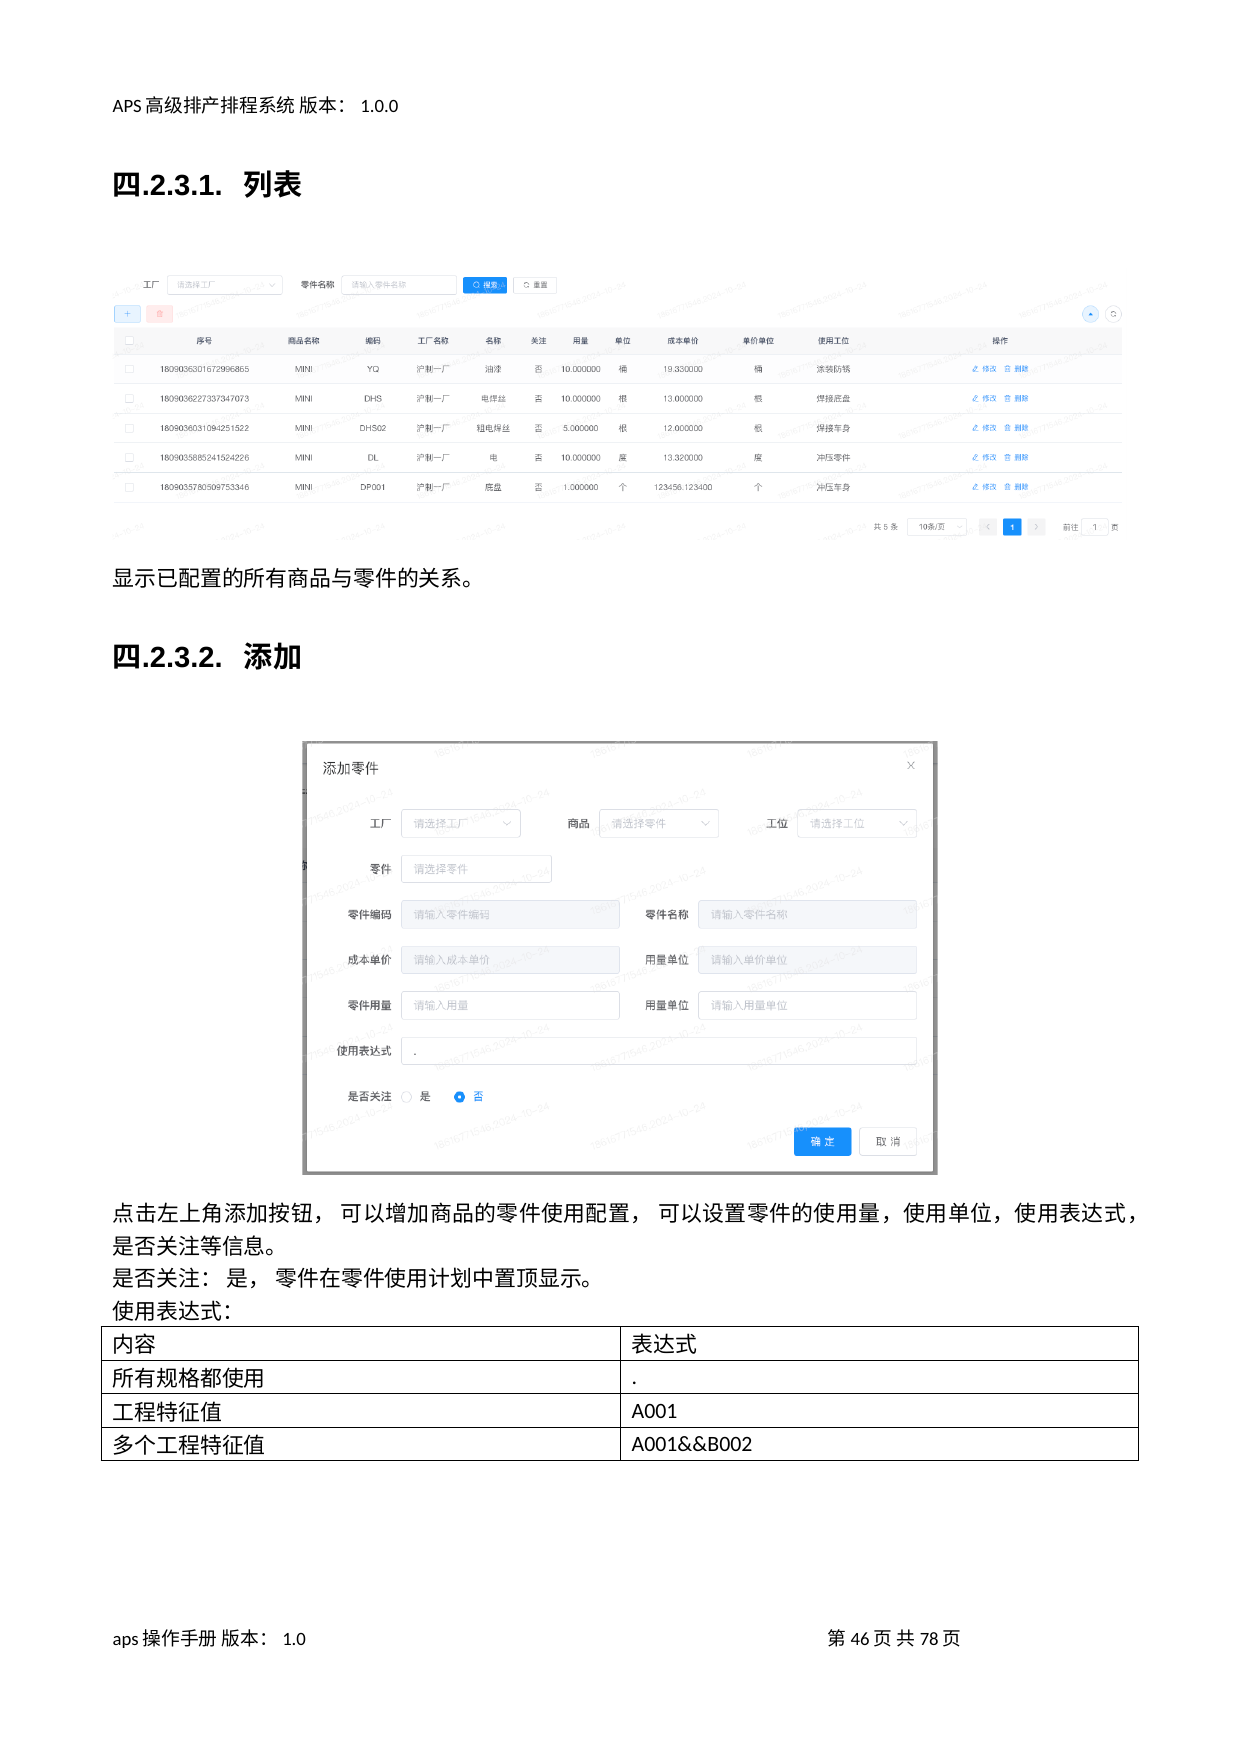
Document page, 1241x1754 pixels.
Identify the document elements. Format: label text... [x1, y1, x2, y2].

picture [112, 268, 1127, 540]
table_cell A001 [621, 1394, 1138, 1427]
table_cell . [621, 1361, 1138, 1393]
text 是否关注： 是， 零件在零件使用计划中置顶显示。 [112, 1261, 1128, 1293]
subtitle 添加 [112, 623, 1128, 688]
table_header 内容 [102, 1327, 620, 1359]
table_header 表达式 [621, 1327, 1138, 1359]
text 使用表达式： [112, 1293, 1128, 1326]
picture [302, 741, 938, 1175]
table_cell 所有规格都使用 [102, 1361, 620, 1393]
subtitle 列表 [112, 150, 1128, 215]
text 显示已配置的所有商品与零件的关系。 [112, 561, 1128, 593]
text 点击左上角添加按钮， 可以增加商品的零件使用配置， 可以设置零件的使用量，使用单位，使用表达式，是否关注等信息。 [112, 1196, 1128, 1261]
table_cell A001&&B002 [621, 1428, 1138, 1460]
table_cell 多个工程特征值 [102, 1428, 620, 1460]
table_cell 工程特征值 [102, 1394, 620, 1427]
